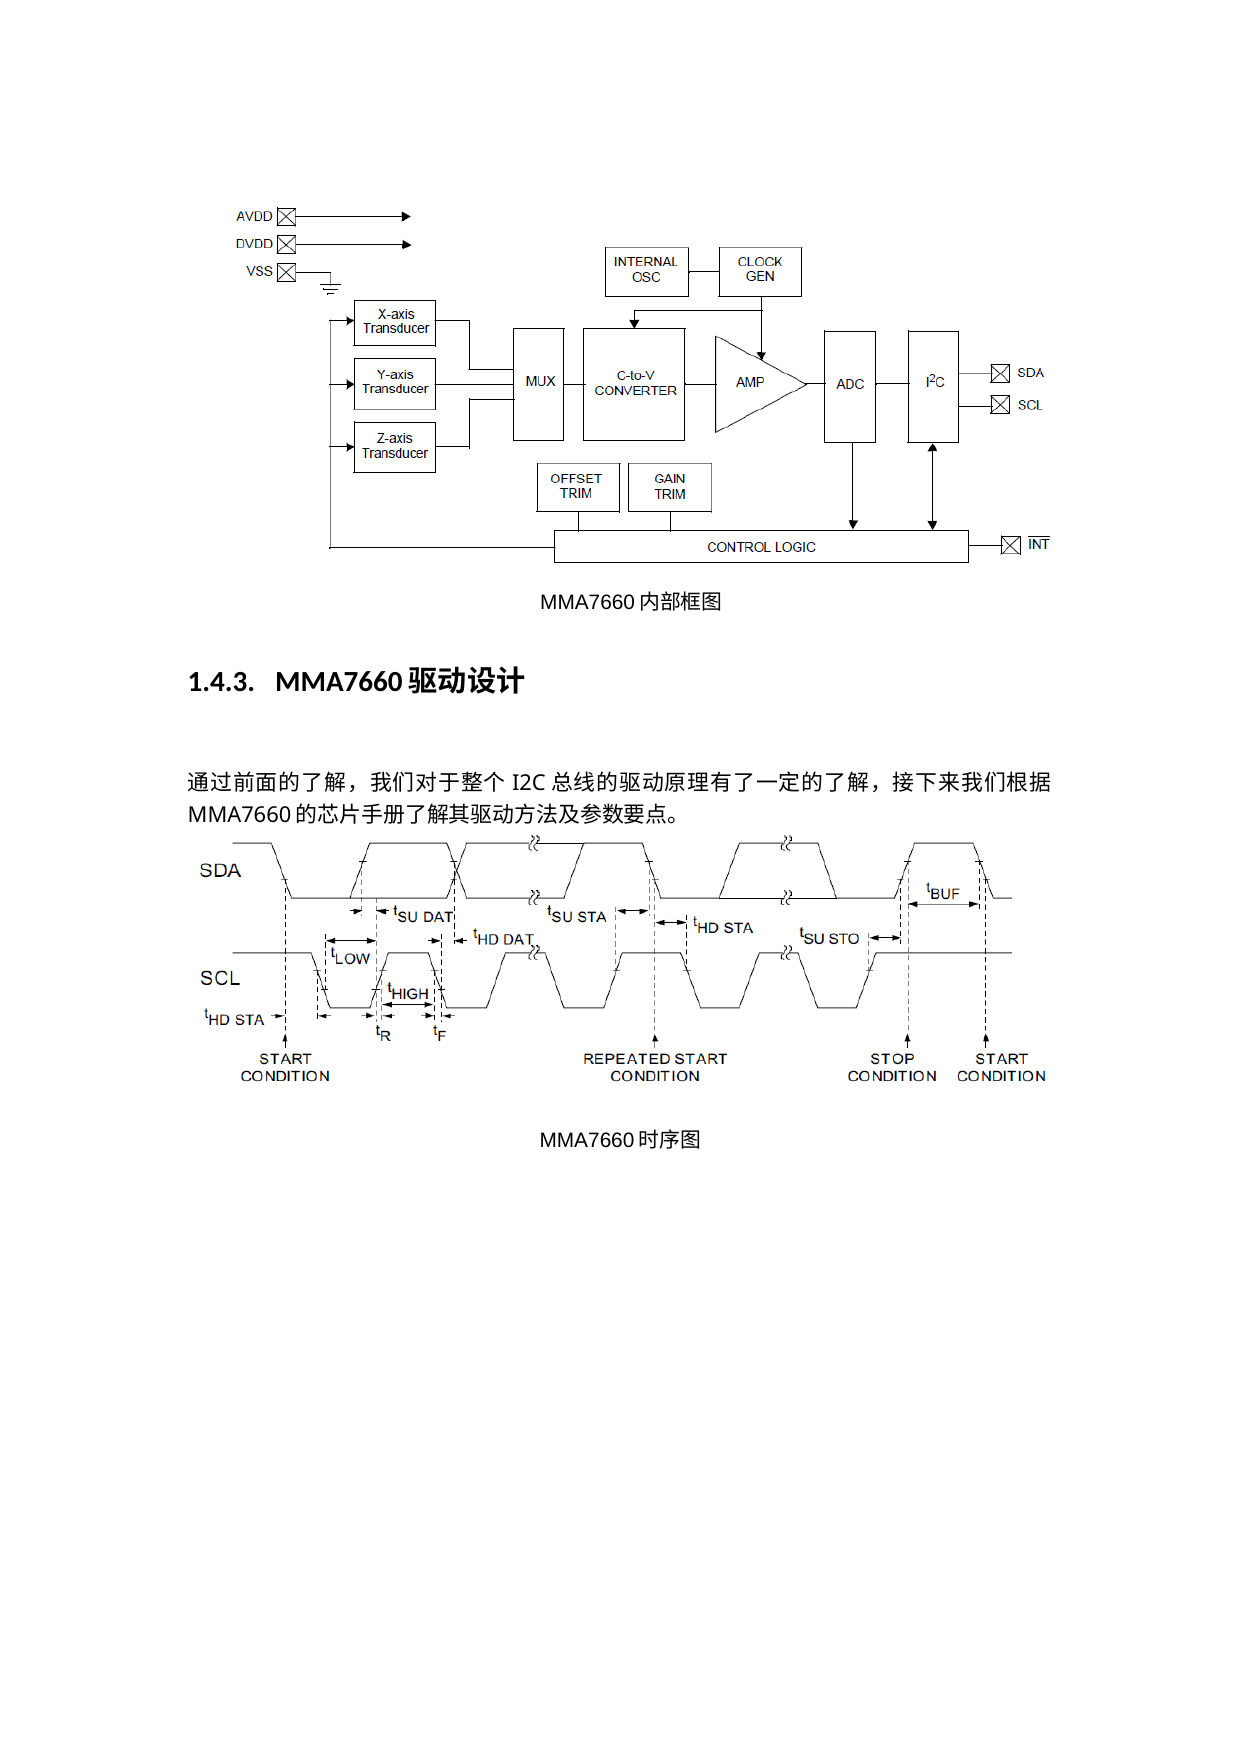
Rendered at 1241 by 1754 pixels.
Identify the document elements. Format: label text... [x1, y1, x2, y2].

picture [209, 194, 1075, 572]
text MMA7660时序图 [187, 1122, 1053, 1154]
subtitle MMA7660驱动设计 [187, 646, 1053, 711]
text MMA7660内部框图 [209, 584, 1053, 617]
text 通过前面的了解，我们对于整个I2C总线的驱动原理有了一定的了解，接下来我们根据MMA7660的芯片手册了解其驱动方法及参数要点。 [187, 764, 1053, 829]
picture [187, 829, 1053, 1096]
